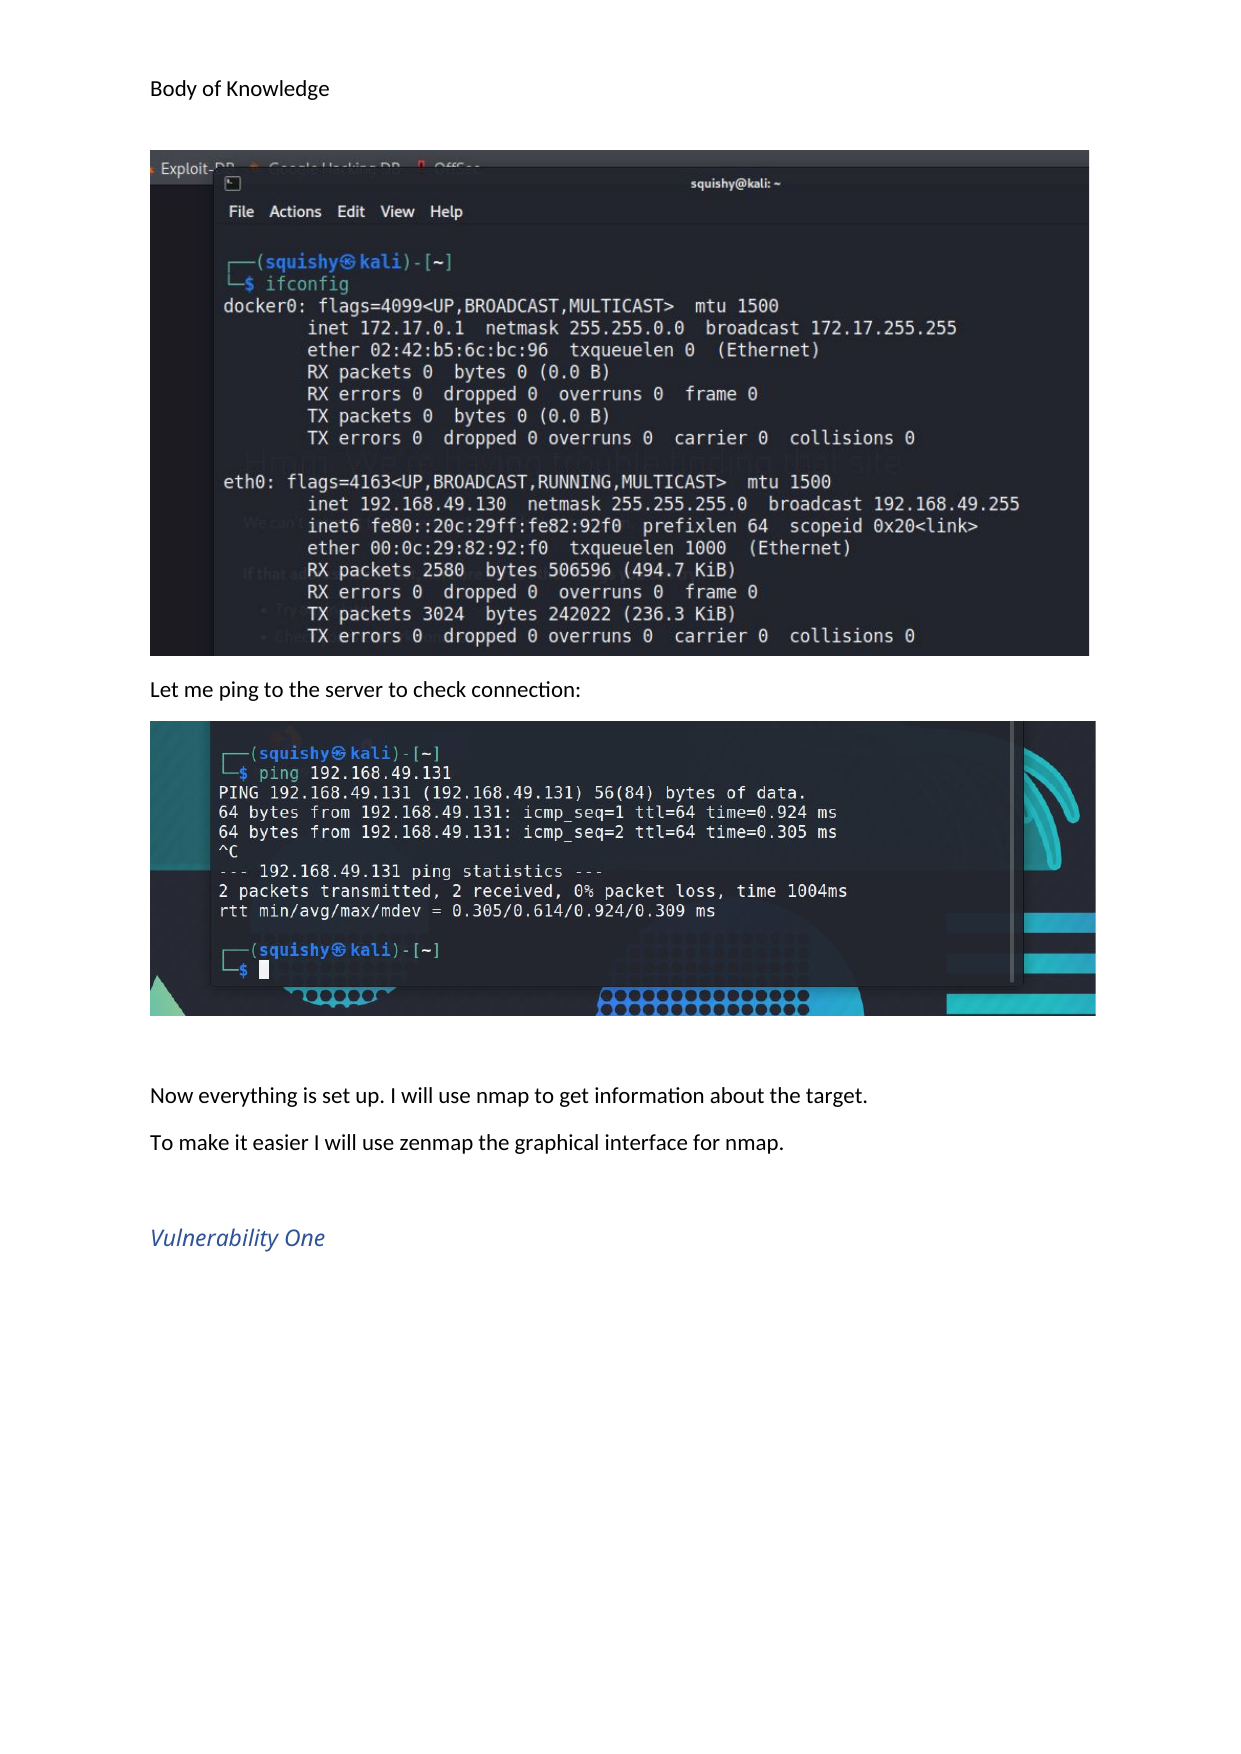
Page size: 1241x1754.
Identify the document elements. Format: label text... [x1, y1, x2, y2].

picture [150, 721, 1096, 1016]
text To make it easier I will use zenmap the graphical interface for nmap. [150, 1128, 1090, 1156]
text Now everything is set up. I will use nmap to get information about the target. [150, 1081, 1090, 1109]
text Let me ping to the server to check connection: [150, 675, 1090, 703]
picture [150, 150, 1090, 656]
subtitle Vulnerability One [150, 1222, 1090, 1253]
